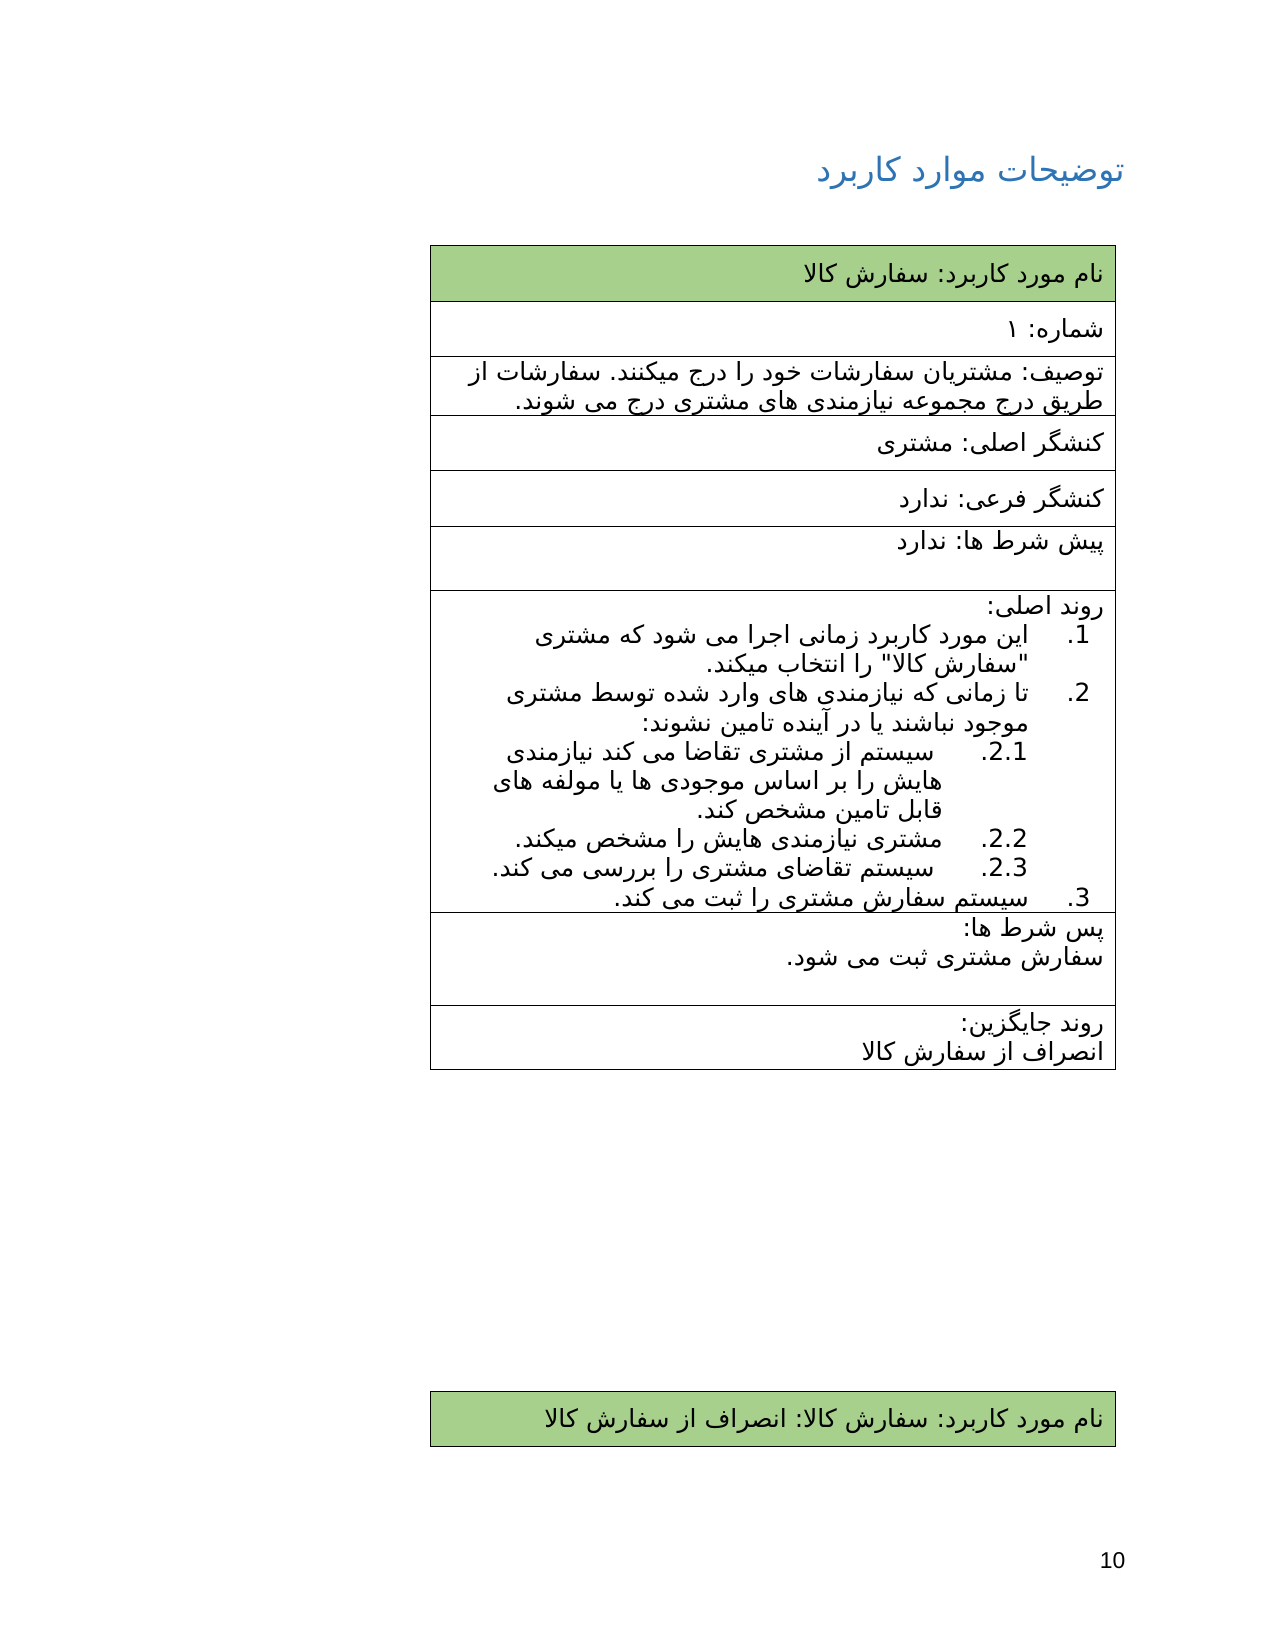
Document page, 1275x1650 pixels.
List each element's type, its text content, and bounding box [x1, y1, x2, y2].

table_cell کنشگر اصلی: مشتری [431, 416, 1115, 470]
table_cell پیش شرط ها: ندارد [431, 527, 1115, 590]
subtitle توضیحات موارد کاربرد [150, 150, 1125, 189]
table_cell پس شرط ها: سفارش مشتری ثبت می شود. [431, 913, 1115, 1005]
table_cell توصیف: مشتریان سفارشات خود را درج میکنند. سفارشات از طریق درج مجموعه نیازمندی های مشتری درج می شوند. [431, 357, 1115, 415]
table_header نام مورد کاربرد: سفارش کالا [431, 246, 1115, 301]
table_cell شماره: ۱ [431, 302, 1115, 356]
table_cell روند جایگزین: انصراف از سفارش کالا [431, 1006, 1115, 1069]
table_cell روند اصلی: این مورد کاربرد زمانی اجرا می شود که مشتری "سفارش کالا" را انتخاب میکند. تا زمانی که نیازمندی های وارد شده توسط مشتری موجود نباشند یا در آینده تامین نشوند: سیستم از مشتری تقاضا می کند نیازمندی هایش را بر اساس موجودی ها یا مولفه های قابل تامین مشخص کند. مشتری نیازمندی هایش را مشخص میکند. سیستم تقاضای مشتری را بررسی می کند. سیستم سفارش مشتری را ثبت می کند. [431, 591, 1115, 912]
table_cell کنشگر فرعی: ندارد [431, 471, 1115, 526]
table_header نام مورد کاربرد: سفارش کالا: انصراف از سفارش کالا [431, 1392, 1115, 1446]
